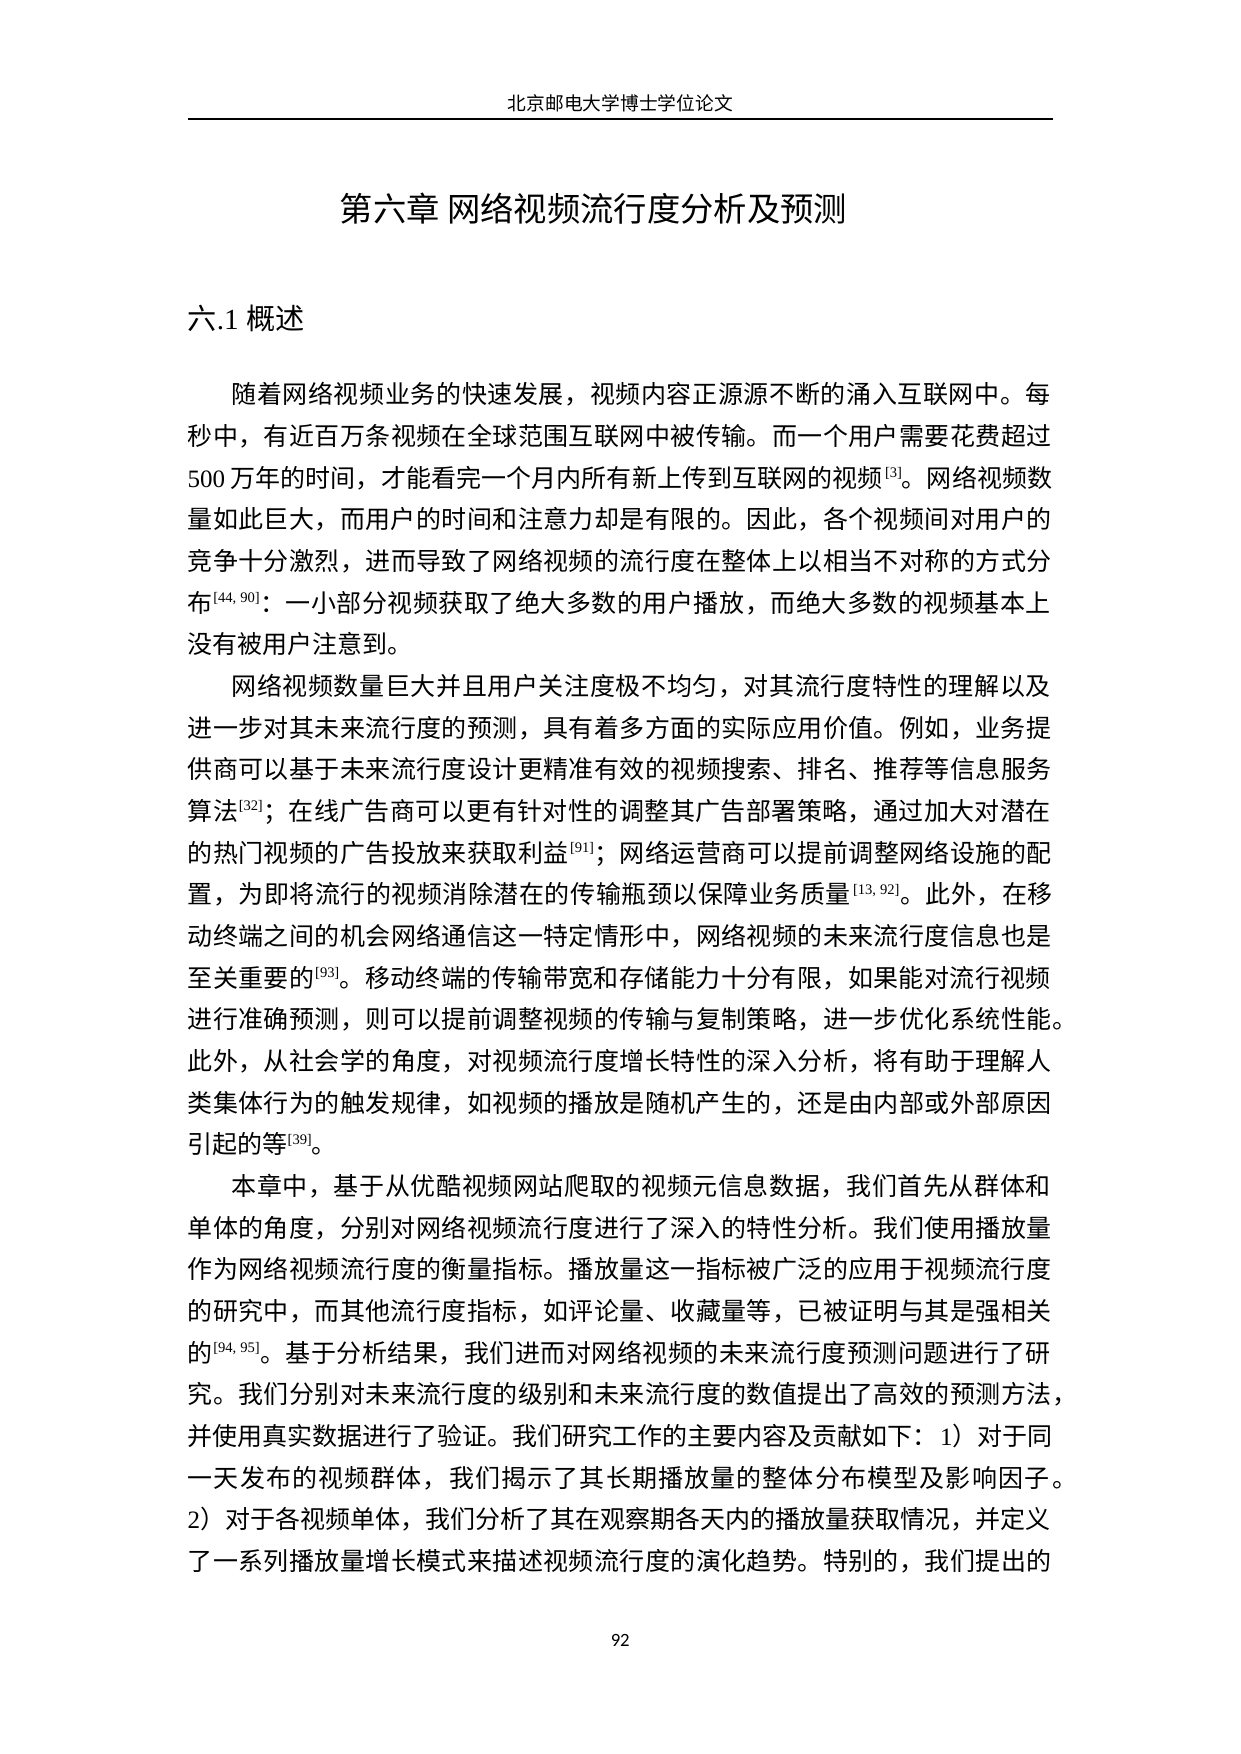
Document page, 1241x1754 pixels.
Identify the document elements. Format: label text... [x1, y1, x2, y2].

text 网络视频流行度分析及预测 [187, 182, 1053, 231]
text 网络视频数量巨大并且用户关注度极不均匀，对其流行度特性的理解以及进一步对其未来流行度的预测，具有着多方面的实际应用价值。例如，业务提供商可以基于未来流行度设计更精准有效的视频搜索、排名、推荐等信息服务算法[32]；在线广告商可以更有针对性的调整其广告部署策略，通过加大对潜在的热门视频的广告投放来获取利益[91]；网络运营商可以提前调整网络设施的配置，为即将流行的视频消除潜在的传输瓶颈以保障业务质量[13, 92]。此外，在移动终端之间的机会网络通信这一特定情形中，网络视频的未来流行度信息也是至关重要的[93]。移动终端的传输带宽和存储能力十分有限，如果能对流行视频进行准确预测，则可以提前调整视频的传输与复制策略，进一步优化系统性能。此外，从社会学的角度，对视频流行度增长特性的深入分析，将有助于理解人类集体行为的触发规律，如视频的播放是随机产生的，还是由内部或外部原因引起的等[39]。 [187, 662, 1053, 1162]
text 概述 [187, 296, 1053, 338]
text 随着网络视频业务的快速发展，视频内容正源源不断的涌入互联网中。每秒中，有近百万条视频在全球范围互联网中被传输。而一个用户需要花费超过500万年的时间，才能看完一个月内所有新上传到互联网的视频[3]。网络视频数量如此巨大，而用户的时间和注意力却是有限的。因此，各个视频间对用户的竞争十分激烈，进而导致了网络视频的流行度在整体上以相当不对称的方式分布[44, 90]：一小部分视频获取了绝大多数的用户播放，而绝大多数的视频基本上没有被用户注意到。 [187, 371, 1053, 662]
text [187, 1162, 1053, 1579]
